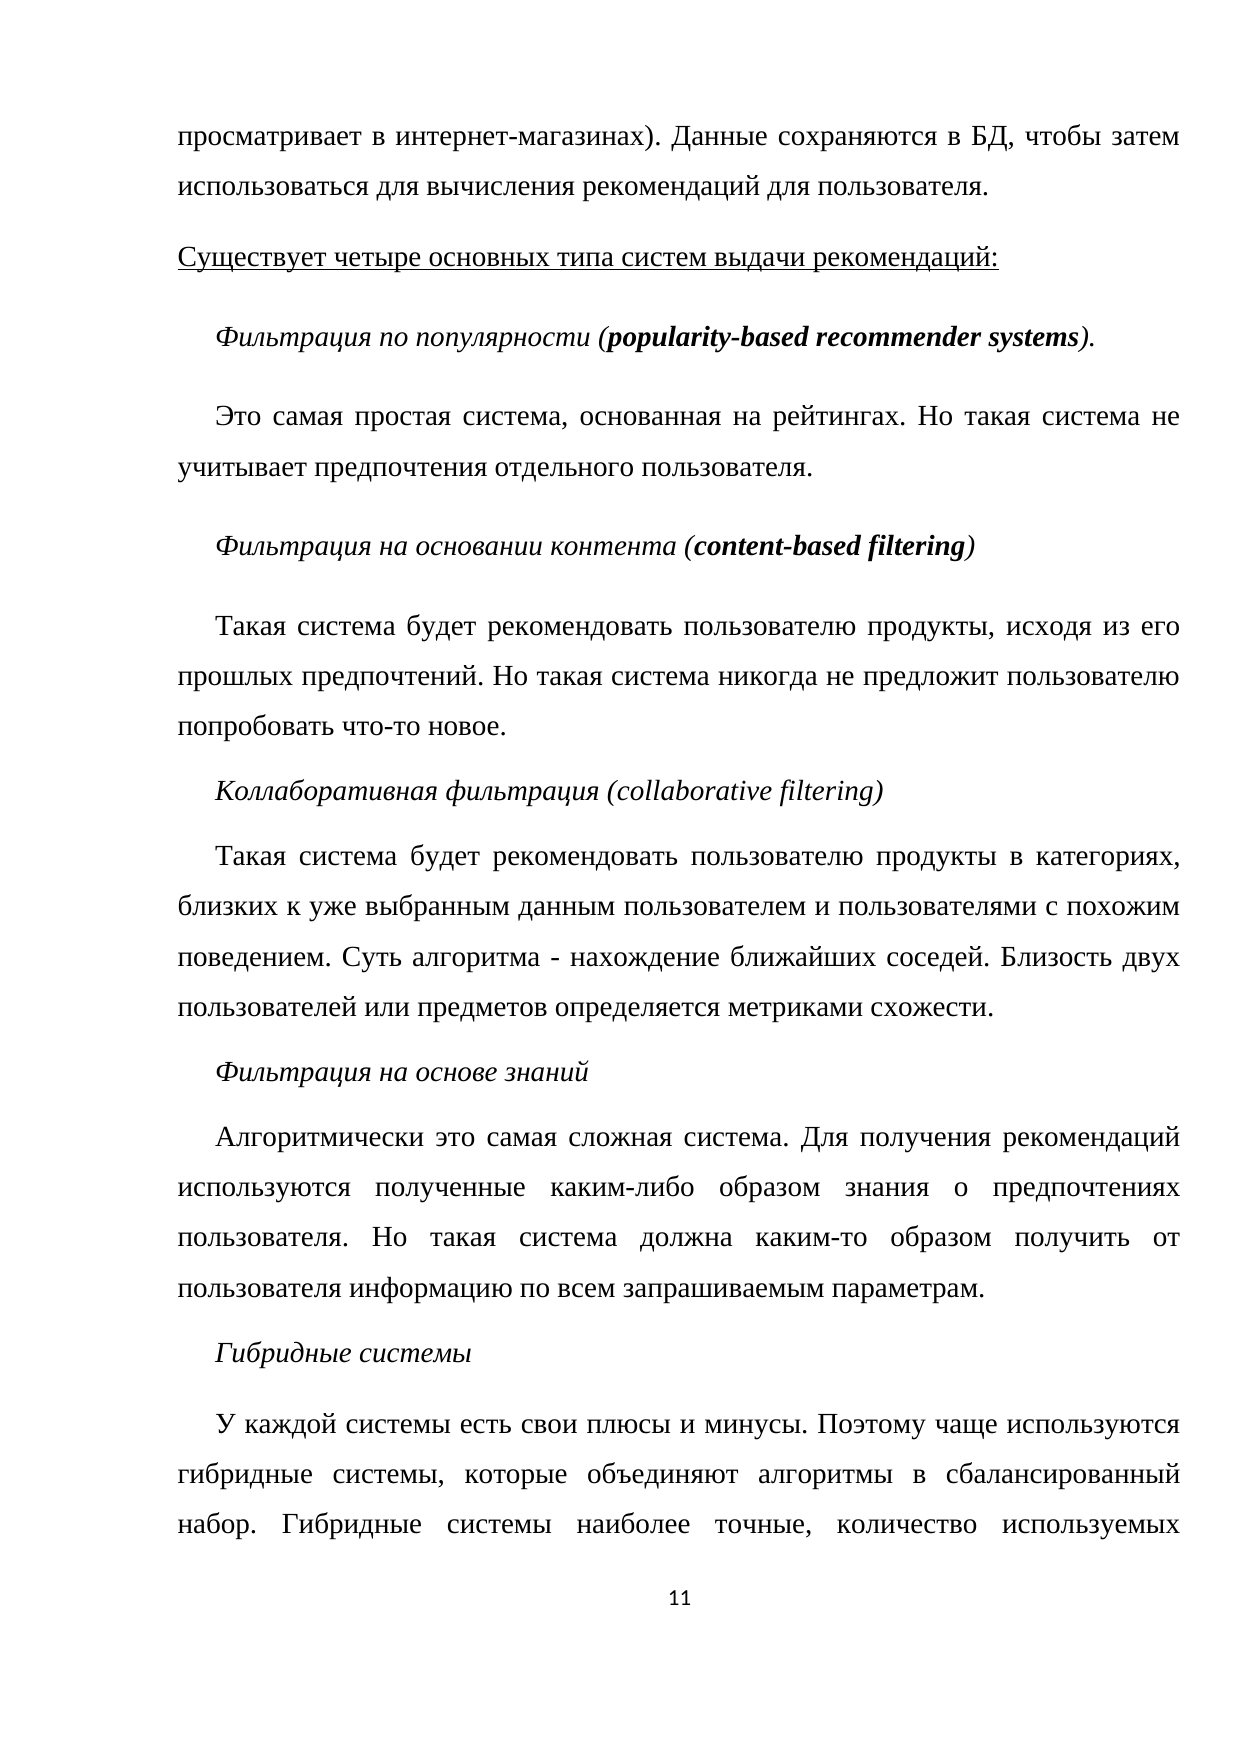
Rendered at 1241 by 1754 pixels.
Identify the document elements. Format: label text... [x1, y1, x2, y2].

subtitle Фильтрация на основании контента (content-based filtering) [177, 528, 1181, 562]
text Такая система будет рекомендовать пользователю продукты, исходя из его прошлых предпочтений. Но такая система никогда не предложит пользователю попробовать что-то новое. [177, 608, 1181, 742]
text Такая система будет рекомендовать пользователю продукты в категориях, близких к уже выбранным данным пользователем и пользователями с похожим поведением. Суть алгоритма - нахождение ближайших соседей. Близость двух пользователей или предметов определяется метриками схожести. [177, 838, 1181, 1023]
text Коллаборативная фильтрация (collaborative filtering) [177, 773, 1181, 807]
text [177, 1406, 1181, 1540]
text Алгоритмически это самая сложная система. Для получения рекомендаций используются полученные каким-либо образом знания о предпочтениях пользователя. Но такая система должна каким-то образом получить от пользователя информацию по всем запрашиваемым параметрам. [177, 1119, 1181, 1303]
subtitle Фильтрация по популярности (popularity-based recommender systems). [177, 319, 1181, 353]
text Гибридные системы [177, 1335, 1181, 1368]
text Фильтрация на основе знаний [177, 1054, 1181, 1088]
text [177, 118, 1181, 202]
text Существует четыре основных типа систем выдачи рекомендаций: [177, 239, 1181, 273]
subtitle Это самая простая система, основанная на рейтингах. Но такая система не учитывает предпочтения отдельного пользователя. [177, 398, 1181, 482]
